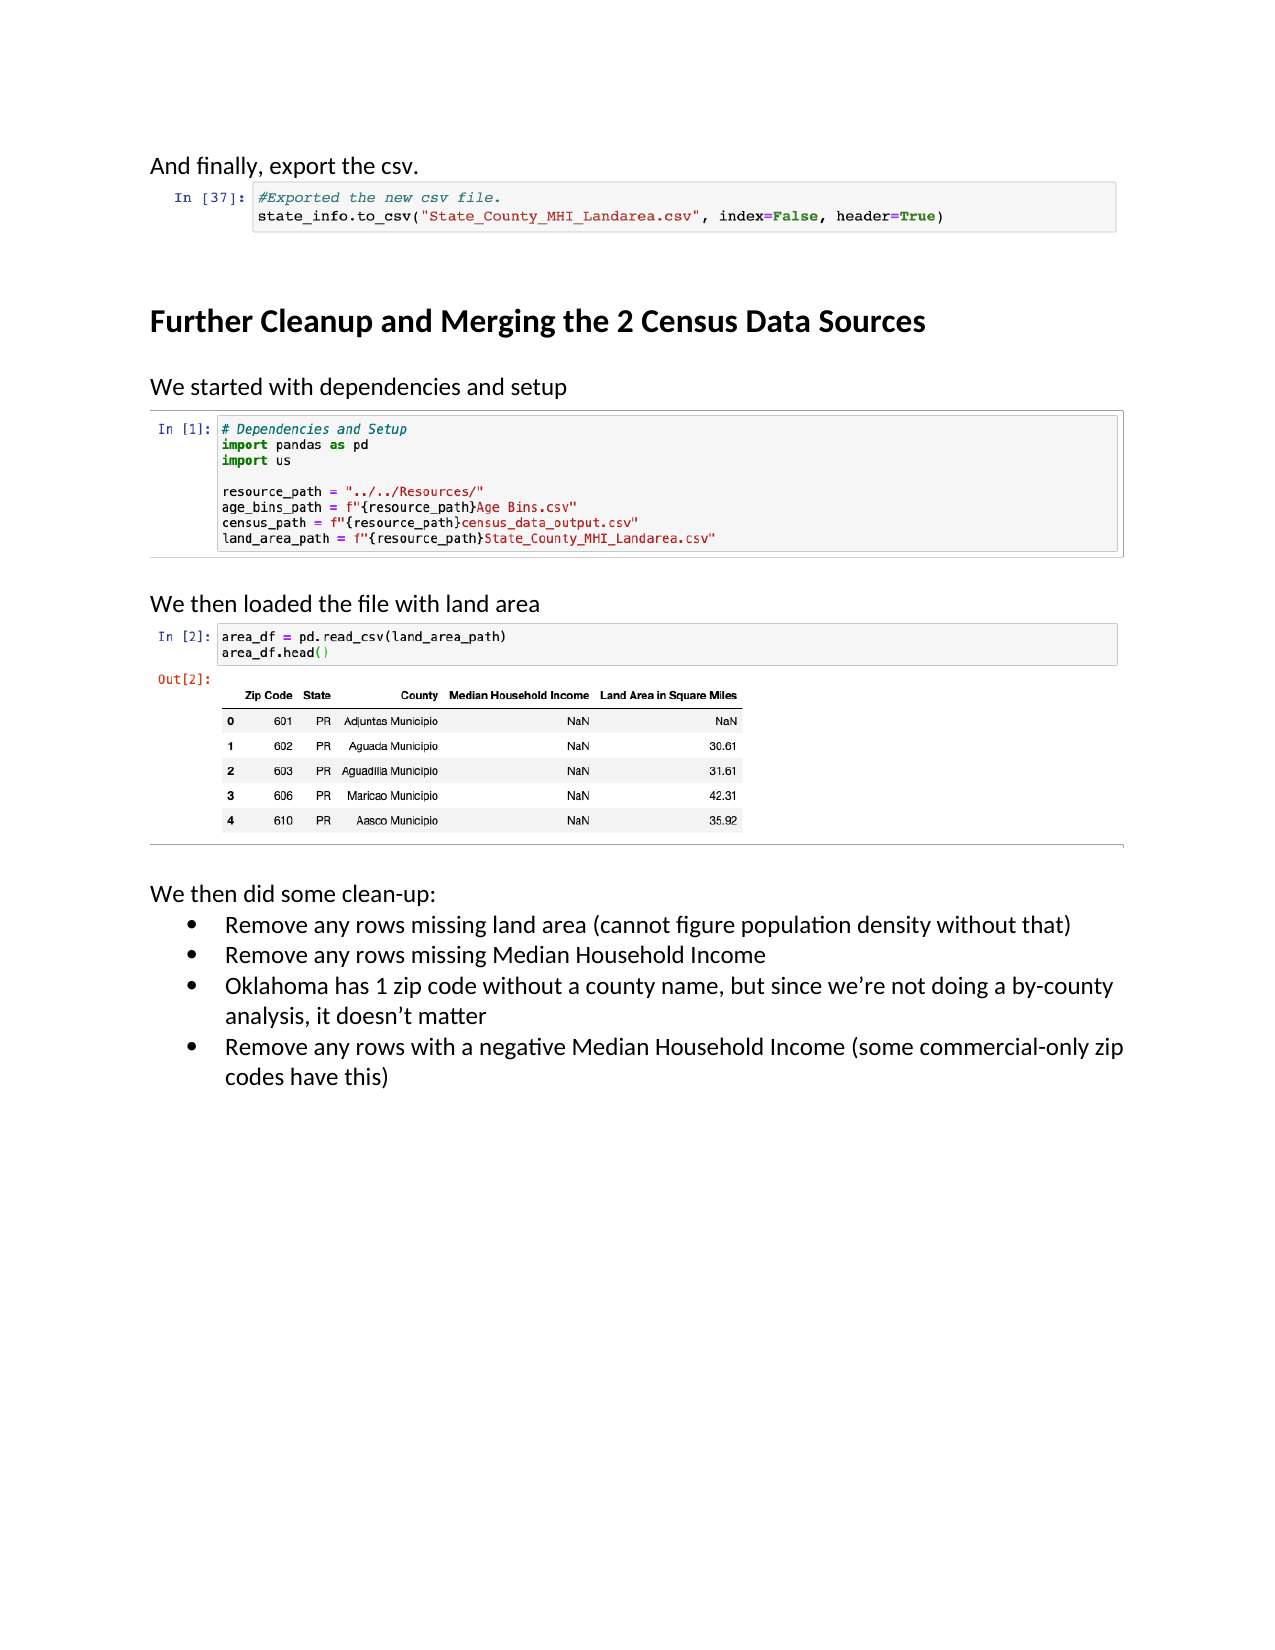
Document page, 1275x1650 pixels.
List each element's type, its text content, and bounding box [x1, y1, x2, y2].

picture [150, 401, 1125, 558]
text We then loaded the file with land area [150, 588, 1125, 618]
list Remove any rows missing land area (cannot figure population density without that) [187, 909, 1125, 939]
list Remove any rows missing Median Household Income [187, 939, 1125, 970]
text And finally, export the csv. [150, 150, 1125, 180]
picture [150, 180, 1125, 239]
picture [150, 618, 1125, 848]
list Oklahoma has 1 zip code without a county name, but since we’re not doing a by-county analysis, it doesn’t matter [187, 970, 1125, 1031]
text We started with dependencies and setup [150, 371, 1125, 401]
list Remove any rows with a negative Median Household Income (some commercial-only zip codes have this) [187, 1031, 1125, 1092]
text We then did some clean-up: [150, 878, 1125, 909]
text Further Cleanup and Merging the 2 Census Data Sources [150, 299, 1125, 340]
